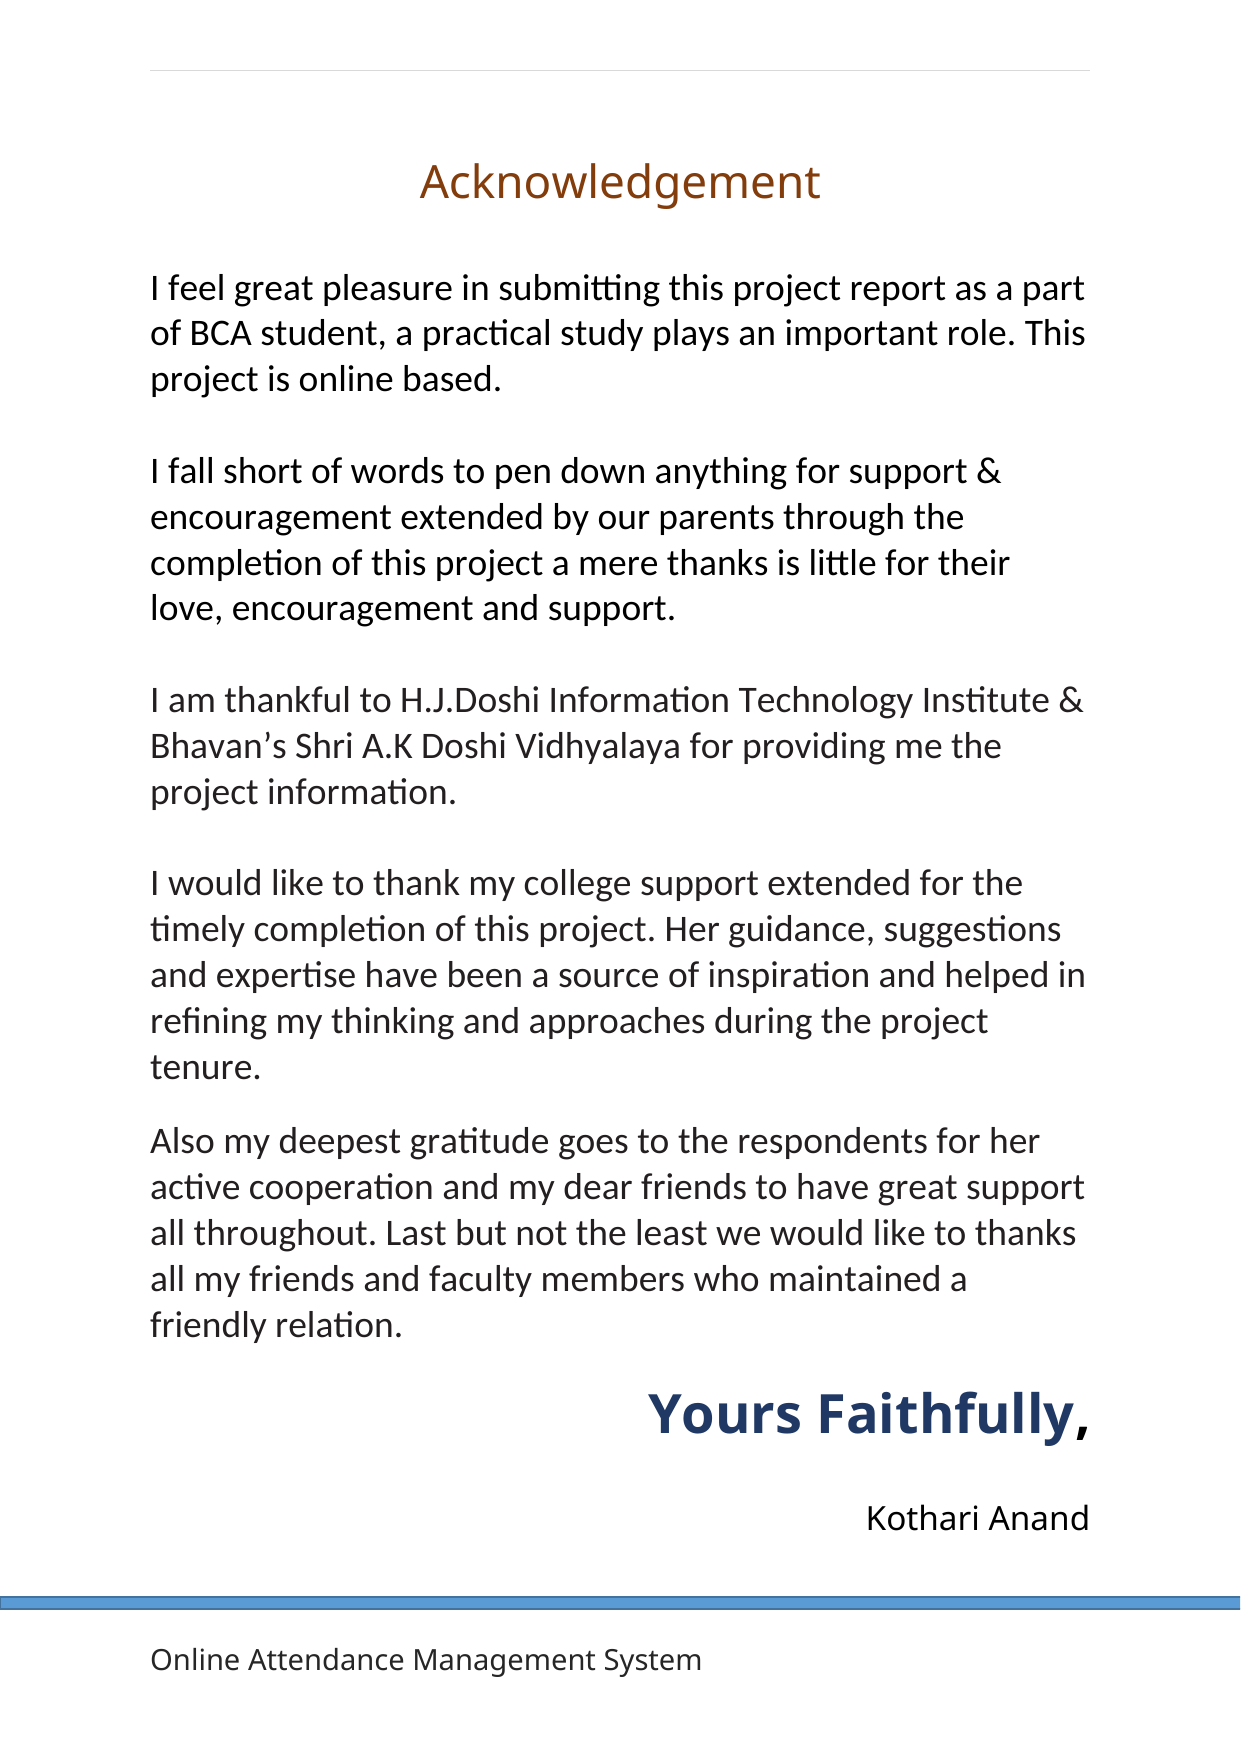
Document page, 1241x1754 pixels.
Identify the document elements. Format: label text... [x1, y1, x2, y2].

text I am thankful to H.J.Doshi Information Technology Institute & Bhavan’s Shri A.K Doshi Vidhyalaya for providing me the project information. [150, 676, 1090, 813]
text I feel great pleasure in submitting this project report as a part of BCA student, a practical study plays an important role. This project is online based. [150, 263, 1090, 401]
text Yours Faithfully, [225, 1375, 1090, 1449]
text Kothari Anand [150, 1494, 1090, 1540]
text Also my deepest gratitude goes to the respondents for her active cooperation and my dear friends to have great support all throughout. Last but not the least we would like to thanks all my friends and faculty members who maintained a friendly relation. [150, 1117, 1090, 1346]
text I fall short of words to pen down anything for support & encouragement extended by our parents through the completion of this project a mere thanks is little for their love, encouragement and support. [150, 447, 1090, 630]
text Acknowledgement [150, 150, 1090, 212]
text I would like to thank my college support extended for the timely completion of this project. Her guidance, suggestions and expertise have been a source of inspiration and helped in refining my thinking and approaches during the project tenure. [150, 859, 1090, 1088]
